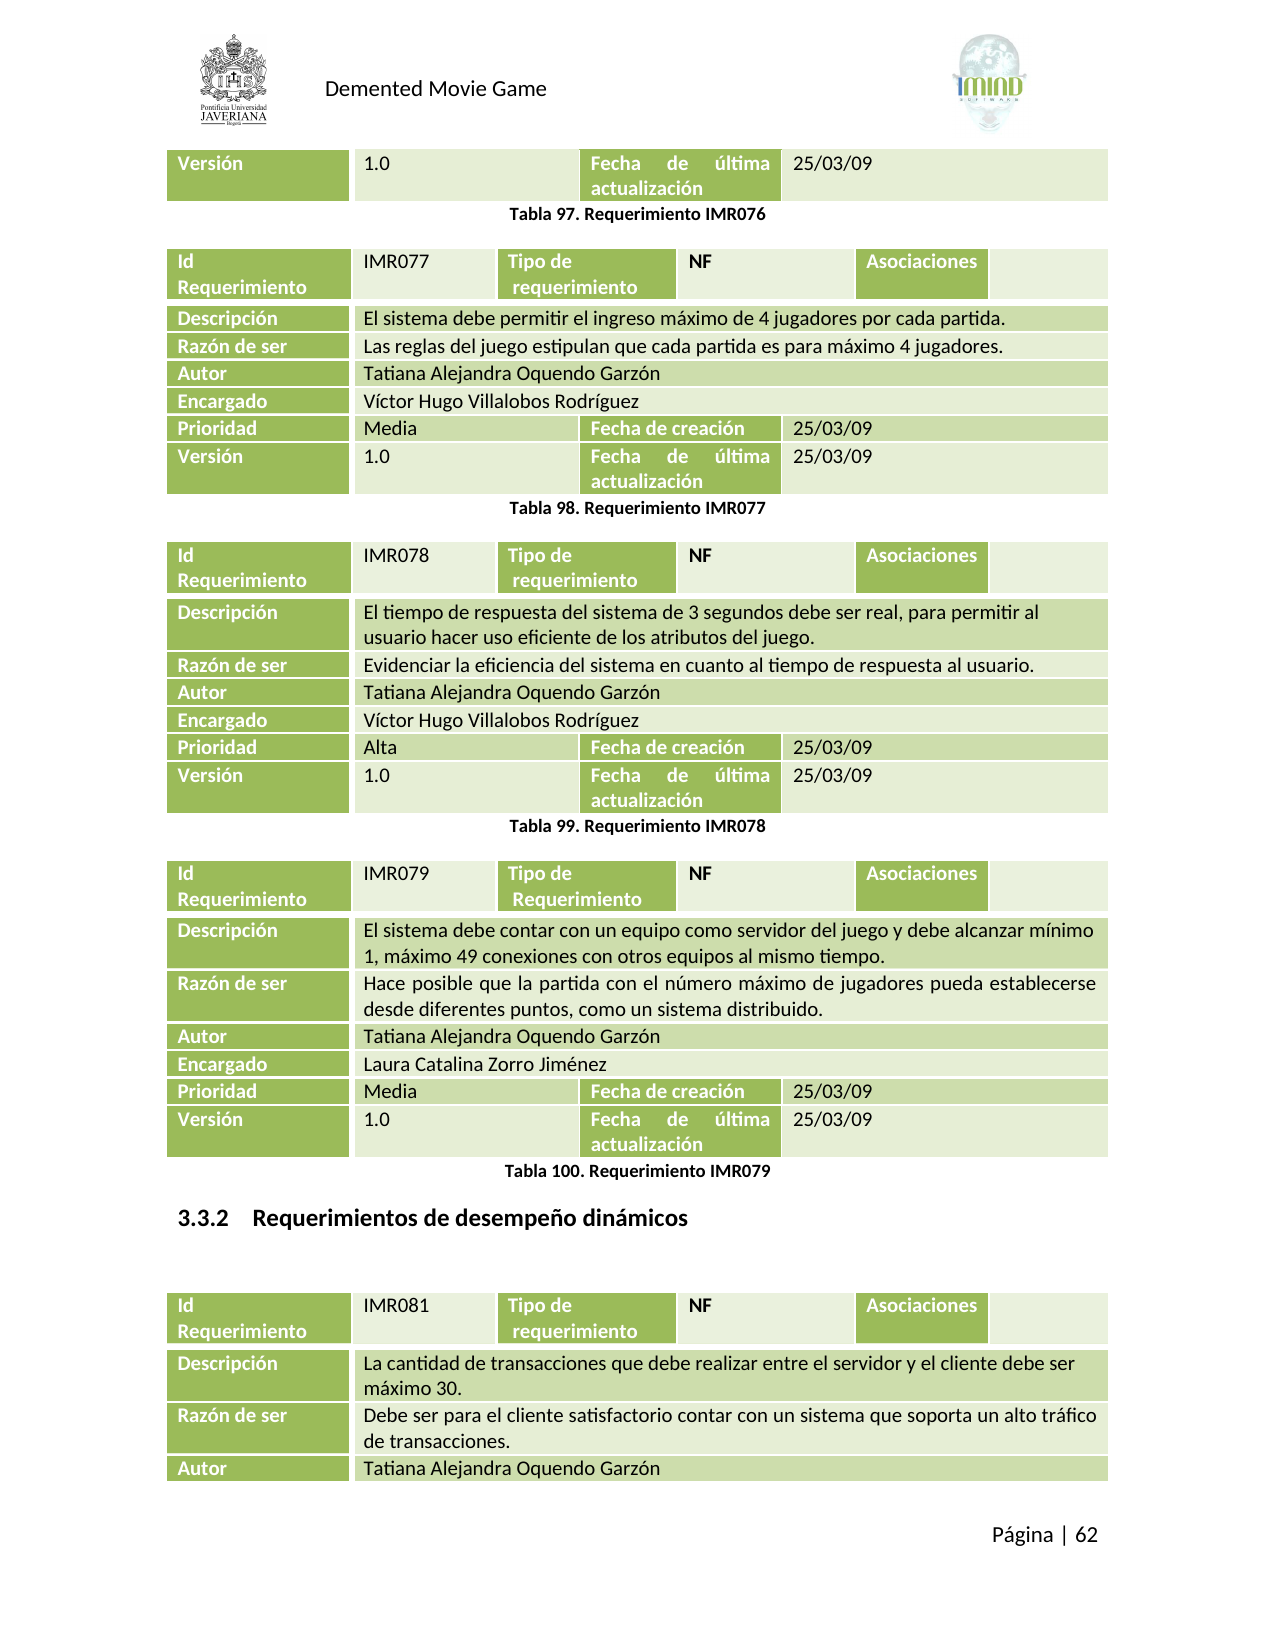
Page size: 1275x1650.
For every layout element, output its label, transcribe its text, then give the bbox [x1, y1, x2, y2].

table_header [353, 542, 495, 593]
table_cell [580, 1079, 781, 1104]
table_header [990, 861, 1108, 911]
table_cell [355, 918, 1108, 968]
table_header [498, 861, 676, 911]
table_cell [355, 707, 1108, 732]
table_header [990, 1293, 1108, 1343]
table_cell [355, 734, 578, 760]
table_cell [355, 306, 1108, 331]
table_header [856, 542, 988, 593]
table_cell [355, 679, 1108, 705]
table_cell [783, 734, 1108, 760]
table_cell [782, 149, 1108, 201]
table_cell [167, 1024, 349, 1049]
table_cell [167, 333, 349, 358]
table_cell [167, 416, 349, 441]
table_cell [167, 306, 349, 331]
text Tabla 99. Requerimiento IMR078 [177, 815, 1098, 838]
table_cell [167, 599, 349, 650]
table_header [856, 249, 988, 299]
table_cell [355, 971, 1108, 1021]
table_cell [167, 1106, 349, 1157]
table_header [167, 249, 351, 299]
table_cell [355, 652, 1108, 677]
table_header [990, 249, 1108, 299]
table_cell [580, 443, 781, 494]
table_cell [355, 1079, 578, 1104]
picture [951, 34, 1033, 138]
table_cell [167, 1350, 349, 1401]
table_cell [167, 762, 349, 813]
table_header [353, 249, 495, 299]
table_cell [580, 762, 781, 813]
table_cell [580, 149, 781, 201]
text Tabla 97. Requerimiento IMR076 [177, 203, 1098, 226]
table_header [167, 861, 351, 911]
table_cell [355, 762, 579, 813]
text Tabla 98. Requerimiento IMR077 [177, 496, 1098, 519]
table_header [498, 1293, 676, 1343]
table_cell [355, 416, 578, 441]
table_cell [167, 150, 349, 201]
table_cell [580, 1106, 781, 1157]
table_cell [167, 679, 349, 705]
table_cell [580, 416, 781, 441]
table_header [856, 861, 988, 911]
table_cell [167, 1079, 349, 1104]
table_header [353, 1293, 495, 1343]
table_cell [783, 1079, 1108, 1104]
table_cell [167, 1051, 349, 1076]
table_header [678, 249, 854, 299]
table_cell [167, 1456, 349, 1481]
picture [200, 34, 267, 126]
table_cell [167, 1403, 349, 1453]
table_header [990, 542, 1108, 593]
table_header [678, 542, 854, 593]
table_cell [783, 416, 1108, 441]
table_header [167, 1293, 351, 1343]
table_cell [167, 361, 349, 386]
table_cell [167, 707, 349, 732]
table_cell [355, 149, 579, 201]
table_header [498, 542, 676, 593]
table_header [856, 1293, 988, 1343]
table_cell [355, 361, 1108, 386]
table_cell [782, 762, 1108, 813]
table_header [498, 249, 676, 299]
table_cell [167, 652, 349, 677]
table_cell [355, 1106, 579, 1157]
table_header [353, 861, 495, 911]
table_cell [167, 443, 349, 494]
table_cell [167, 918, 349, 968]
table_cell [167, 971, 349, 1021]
subtitle Requerimientos de desempeño dinámicos [177, 1203, 1098, 1233]
text Tabla 100. Requerimiento IMR079 [177, 1159, 1098, 1182]
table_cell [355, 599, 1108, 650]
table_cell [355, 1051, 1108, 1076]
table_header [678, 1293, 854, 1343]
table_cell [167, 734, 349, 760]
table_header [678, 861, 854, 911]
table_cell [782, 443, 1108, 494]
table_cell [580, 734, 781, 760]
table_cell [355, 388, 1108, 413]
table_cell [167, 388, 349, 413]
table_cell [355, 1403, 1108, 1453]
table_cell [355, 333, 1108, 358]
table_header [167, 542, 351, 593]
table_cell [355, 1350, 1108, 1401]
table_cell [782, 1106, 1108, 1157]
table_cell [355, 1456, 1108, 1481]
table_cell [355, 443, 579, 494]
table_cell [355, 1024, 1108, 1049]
